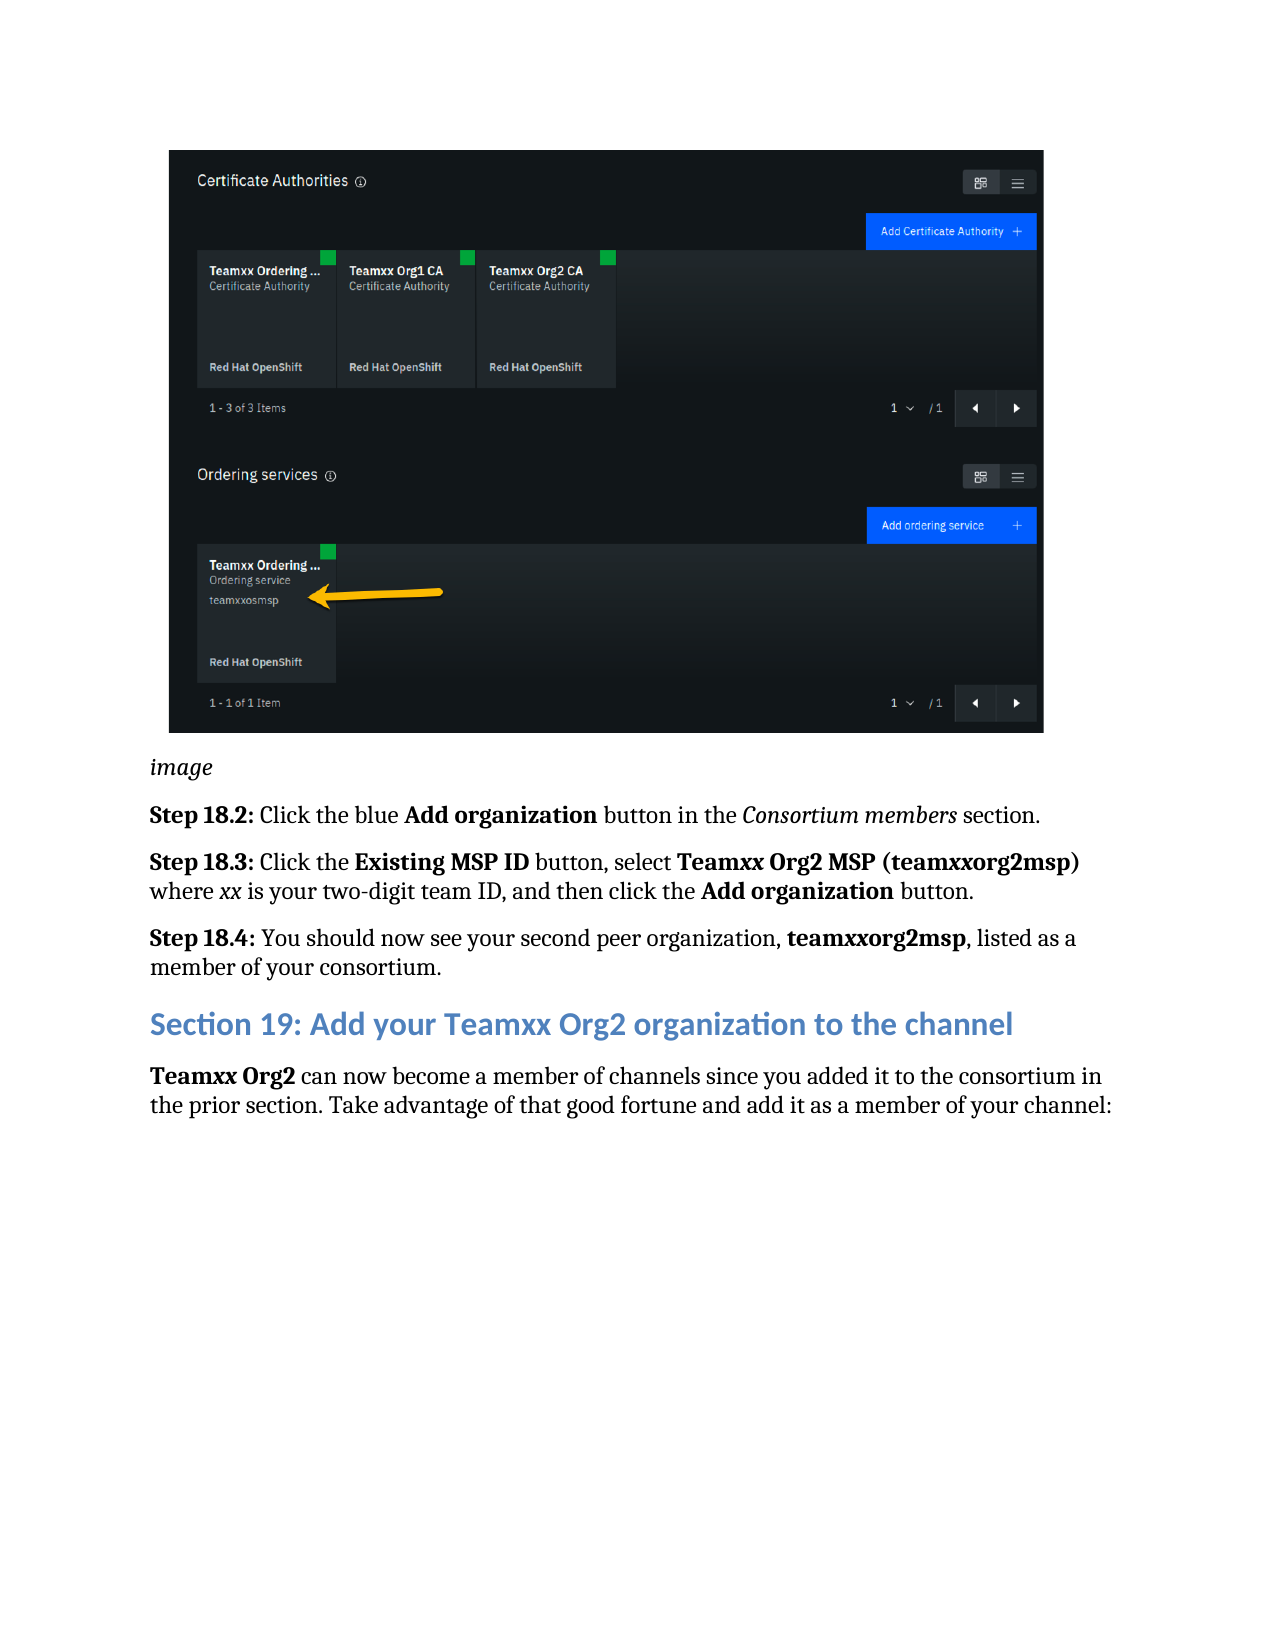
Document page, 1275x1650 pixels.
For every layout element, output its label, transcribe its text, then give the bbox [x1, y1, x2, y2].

text Step 18.4: You should now see your second peer organization, teamxxorg2msp, listed as a member of your consortium. [150, 924, 1125, 982]
text Step 18.2: Click the blue Add organization button in the Consortium members section. [150, 801, 1125, 829]
text Step 18.3: Click the Existing MSP ID button, select Teamxx Org2 MSP (teamxxorg2msp) where xx is your two-digit team ID, and then click the Add organization button. [150, 848, 1125, 906]
text Teamxx Org2 can now become a member of channels since you added it to the consortium in the prior section. Take advantage of that good fortune and add it as a member of your channel: [150, 1062, 1125, 1120]
subtitle Section 19: Add your Teamxx Org2 organization to the channel [150, 1003, 1125, 1043]
picture [168, 150, 1044, 733]
text image [150, 753, 1125, 782]
